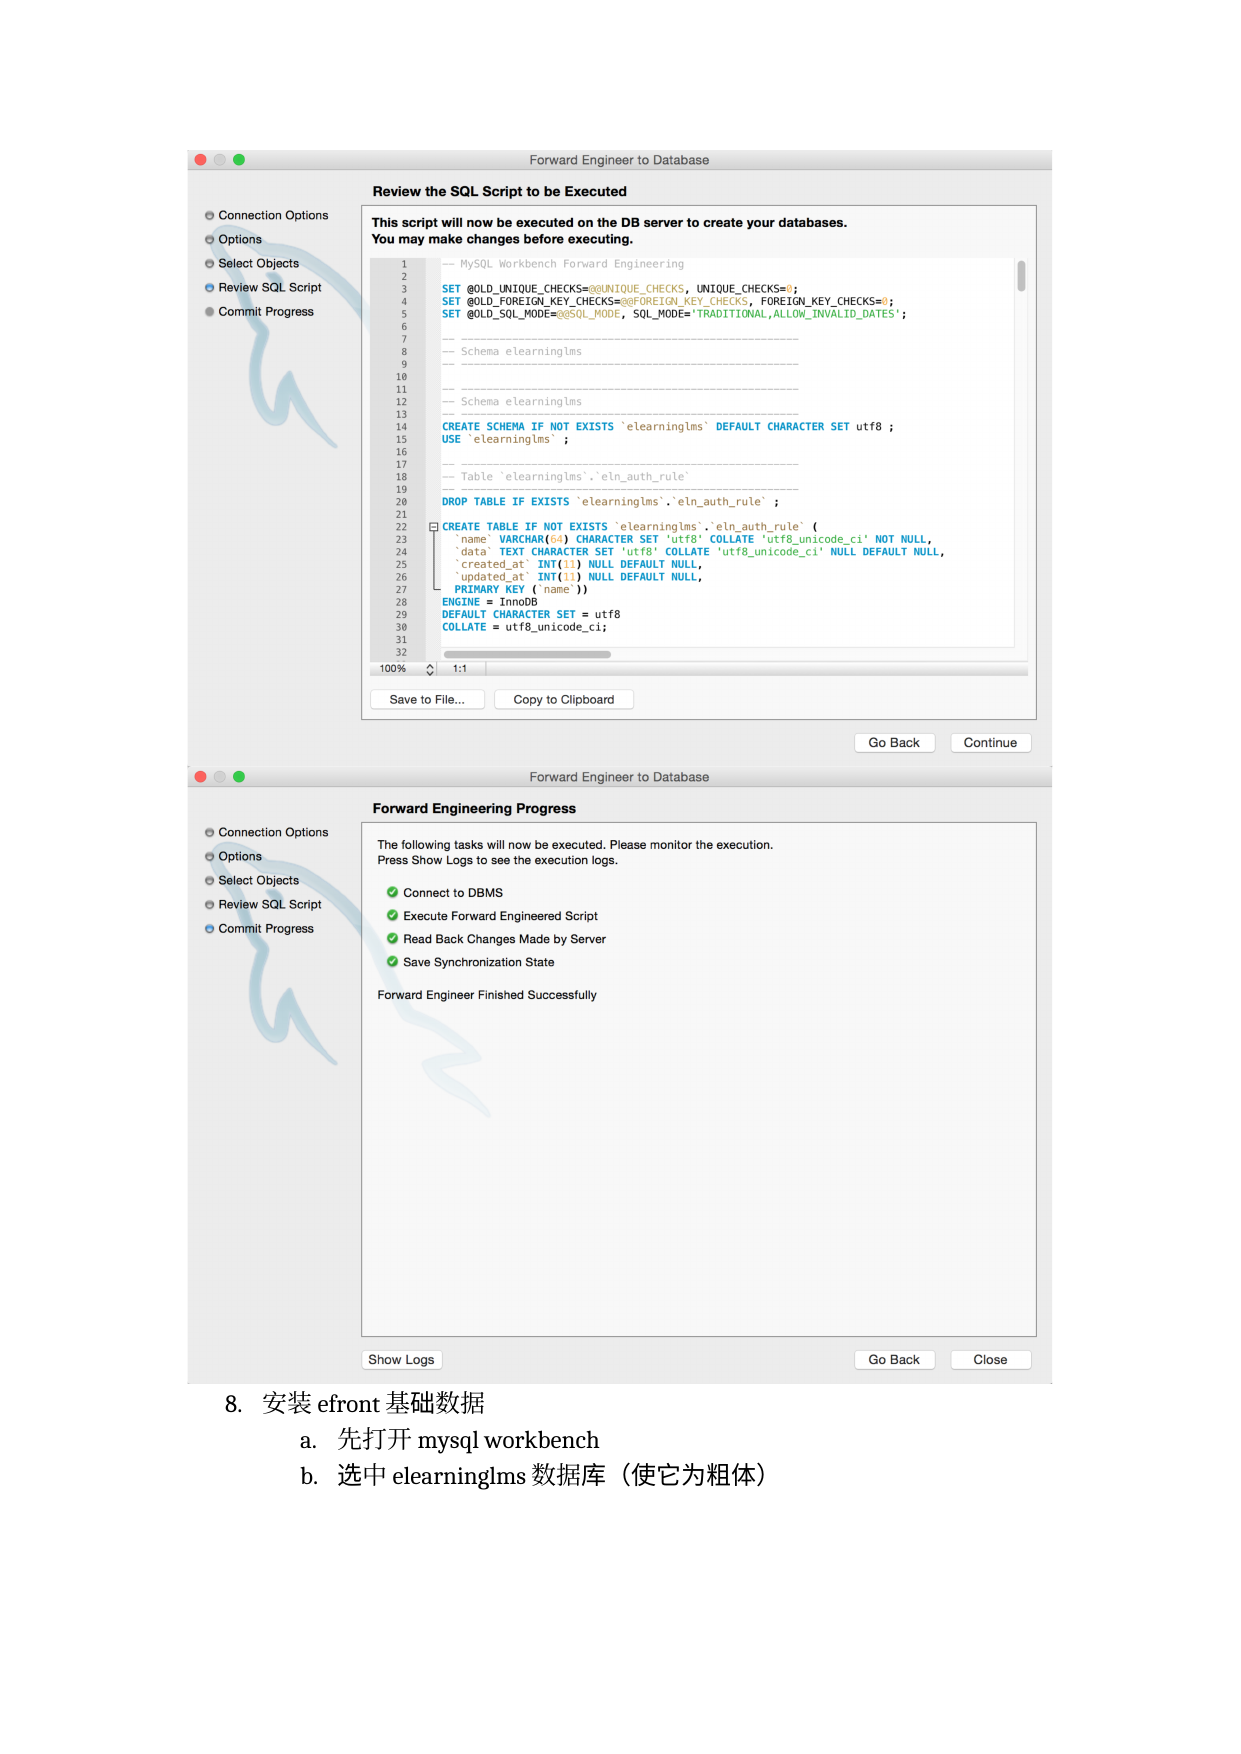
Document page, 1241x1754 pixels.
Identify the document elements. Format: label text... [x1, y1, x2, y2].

list 安装efront基础数据 [225, 1384, 1053, 1419]
picture [187, 150, 1053, 1384]
list 选中elearninglms数据库（使它为粗体） [300, 1456, 1053, 1492]
list 先打开mysql workbench [300, 1419, 1053, 1456]
